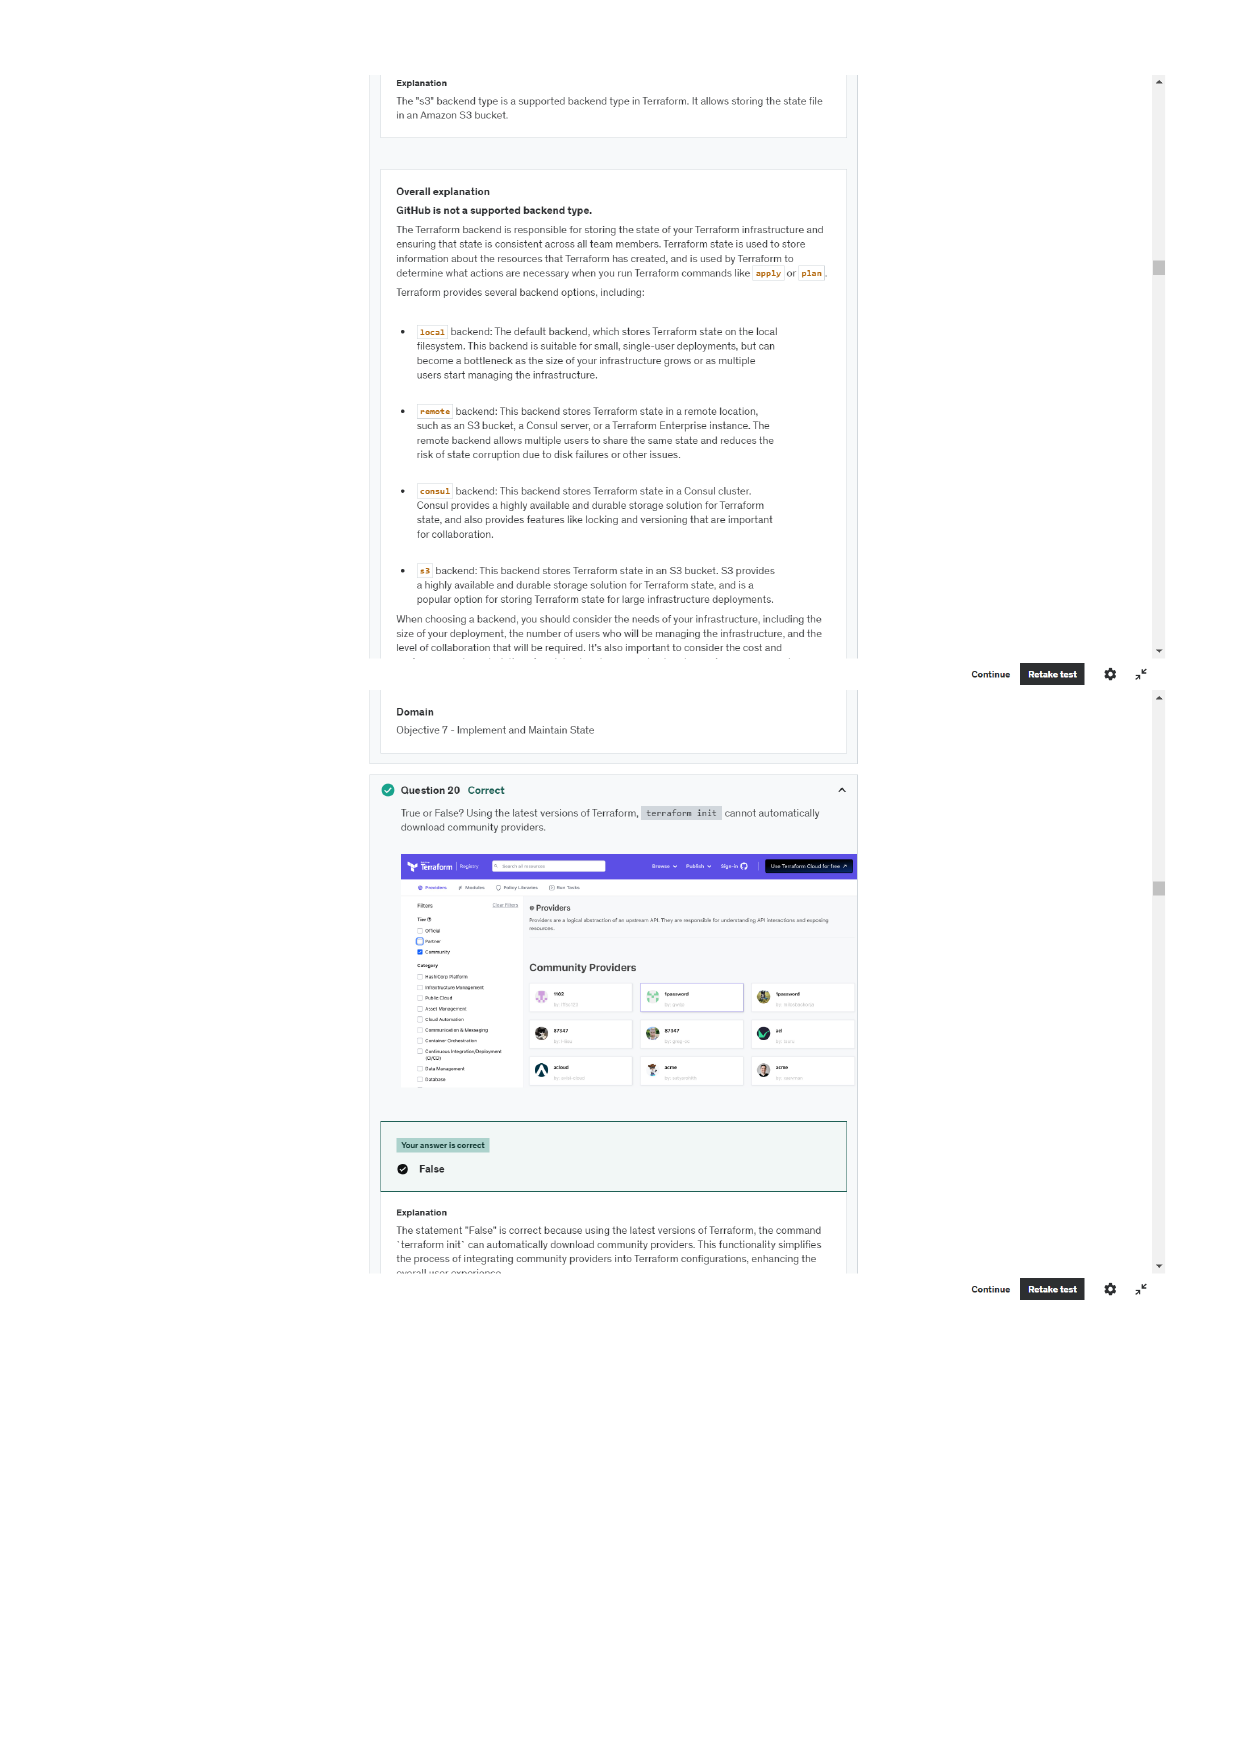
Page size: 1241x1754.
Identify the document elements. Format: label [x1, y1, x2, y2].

picture [75, 75, 1166, 689]
picture [75, 690, 1166, 1304]
